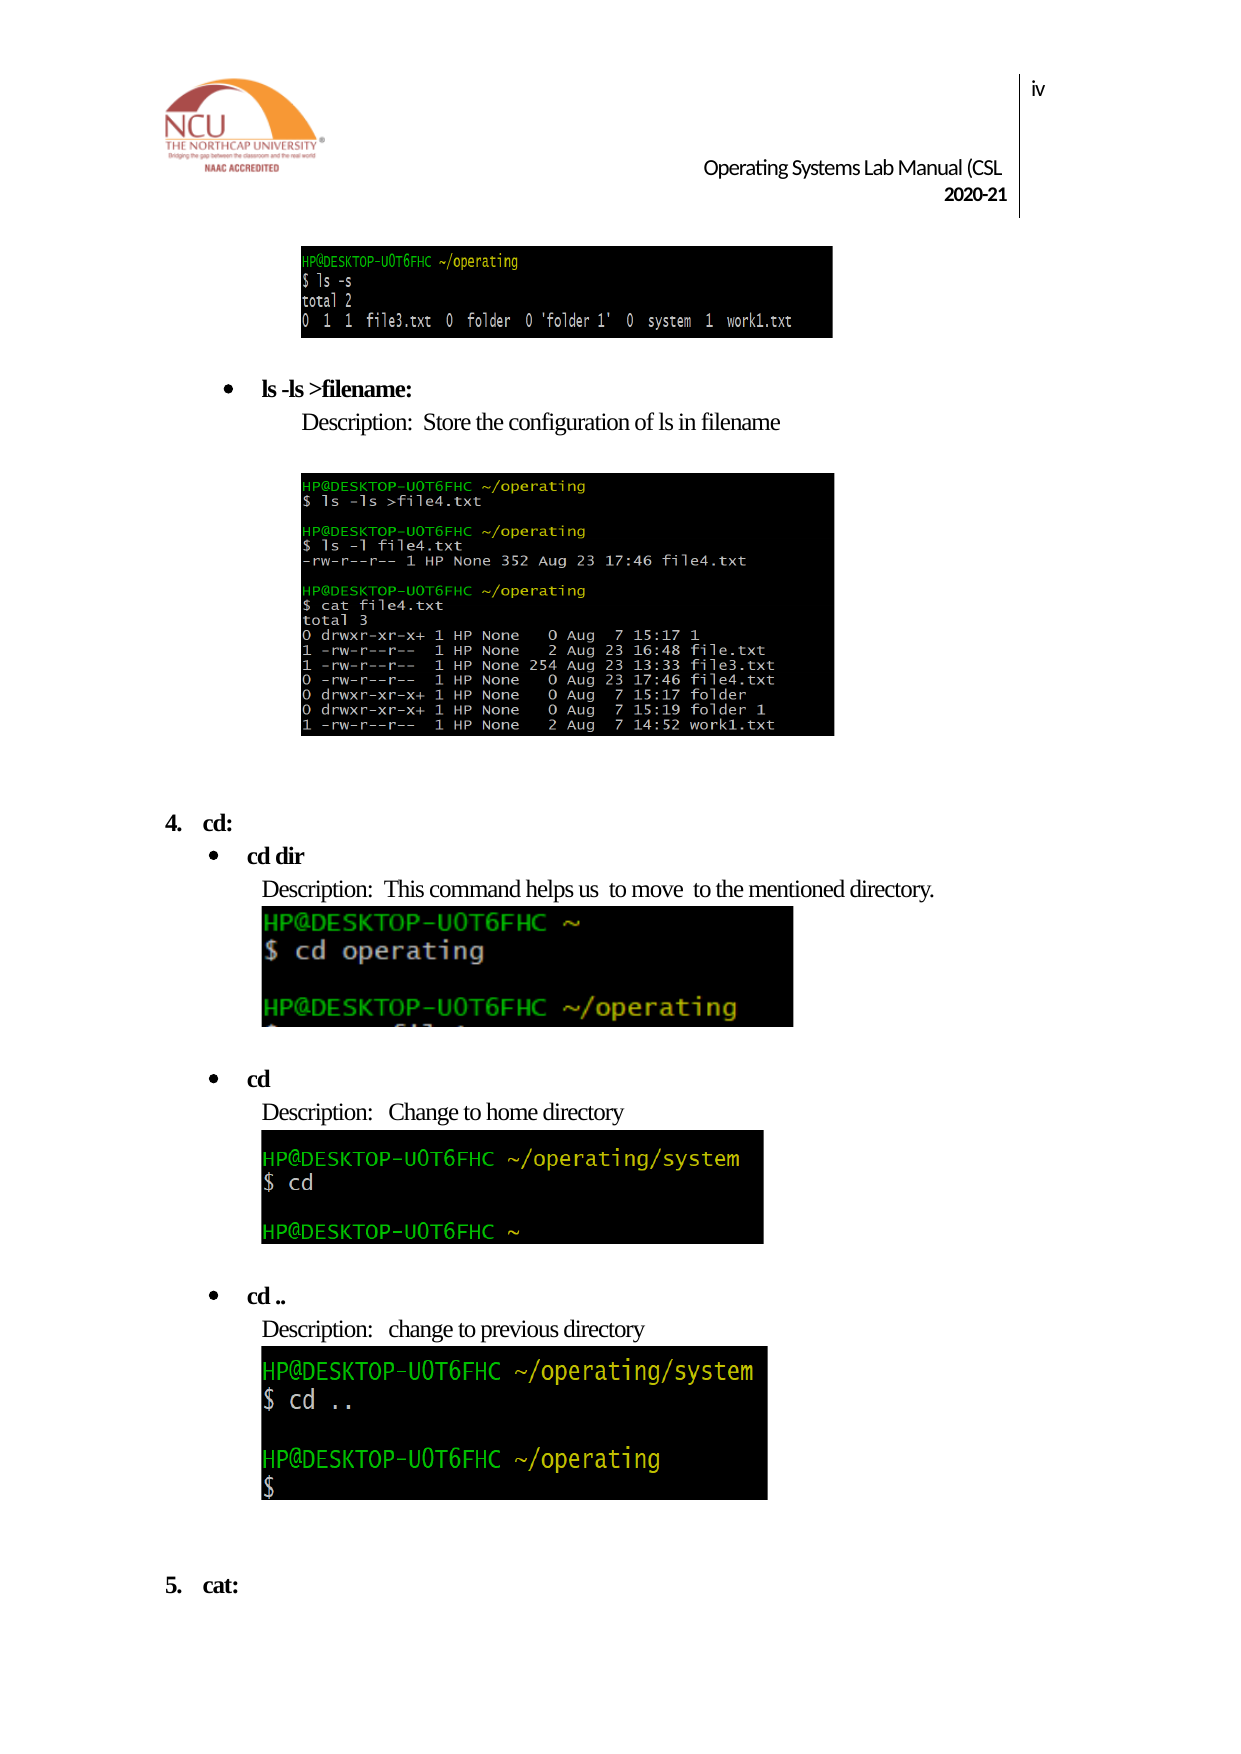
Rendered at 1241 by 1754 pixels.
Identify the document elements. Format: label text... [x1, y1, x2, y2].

list Description: This command helps us to move to the mentioned directory. [261, 874, 1090, 902]
list Description: change to previous directory [261, 1314, 1090, 1343]
picture [301, 473, 835, 736]
picture [261, 906, 794, 1027]
list Description: Change to home directory [261, 1097, 1090, 1126]
picture [161, 73, 325, 175]
picture [261, 1130, 764, 1244]
list cd .. [209, 1281, 1090, 1309]
list cat: [165, 1570, 1090, 1599]
list cd dir [209, 841, 1090, 869]
list cd [209, 1064, 1090, 1093]
picture [301, 246, 833, 338]
list ls -ls >filename: [224, 374, 1090, 403]
list Description: Store the configuration of ls in filename [301, 407, 1090, 436]
list cd: [165, 808, 1090, 836]
picture [261, 1346, 768, 1500]
